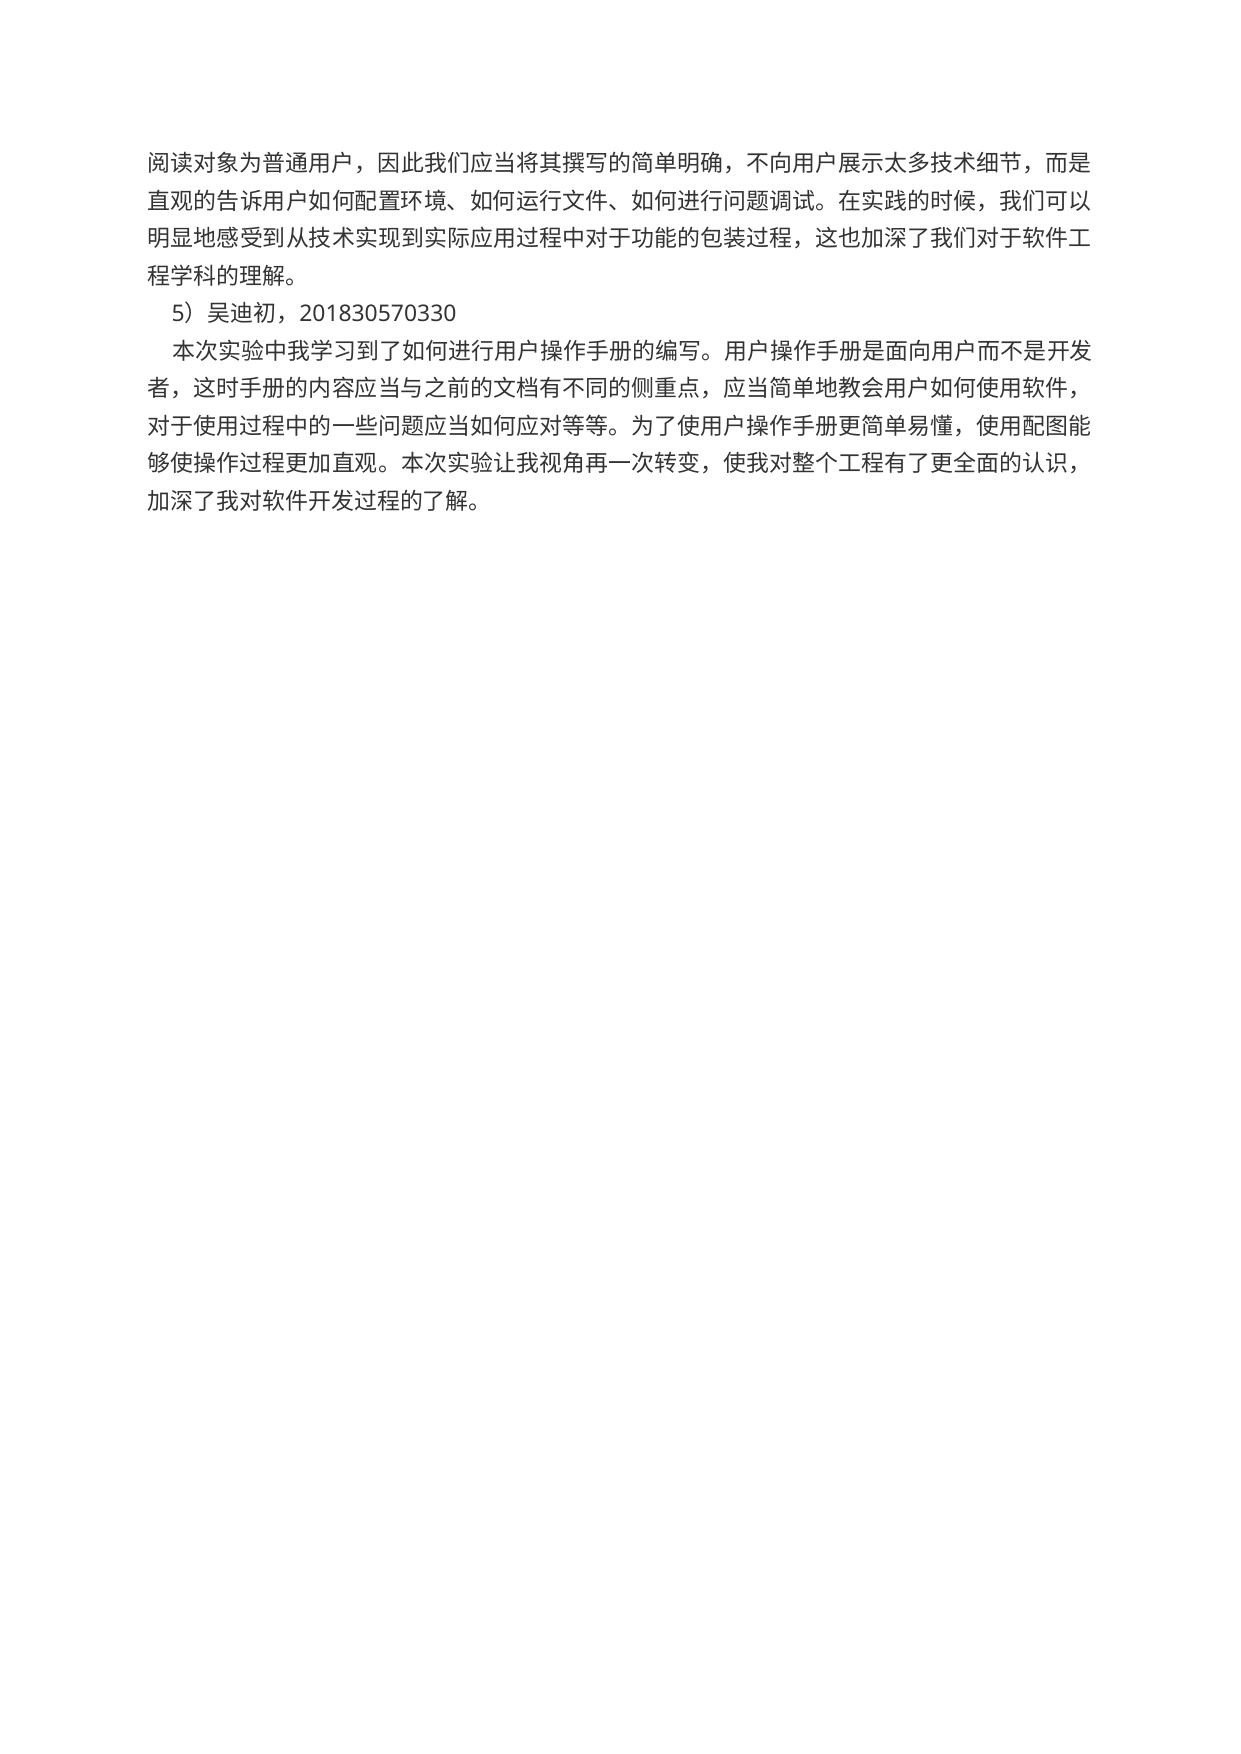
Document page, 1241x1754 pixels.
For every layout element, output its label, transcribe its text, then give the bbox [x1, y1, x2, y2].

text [148, 142, 1093, 292]
text 本次实验中我学习到了如何进行用户操作手册的编写。用户操作手册是面向用户而不是开发者，这时手册的内容应当与之前的文档有不同的侧重点，应当简单地教会用户如何使用软件，对于使用过程中的一些问题应当如何应对等等。为了使用户操作手册更简单易懂，使用配图能够使操作过程更加直观。本次实验让我视角再一次转变，使我对整个工程有了更全面的认识，加深了我对软件开发过程的了解。 [148, 329, 1093, 517]
text 5）吴迪初，201830570330 [148, 292, 1093, 329]
